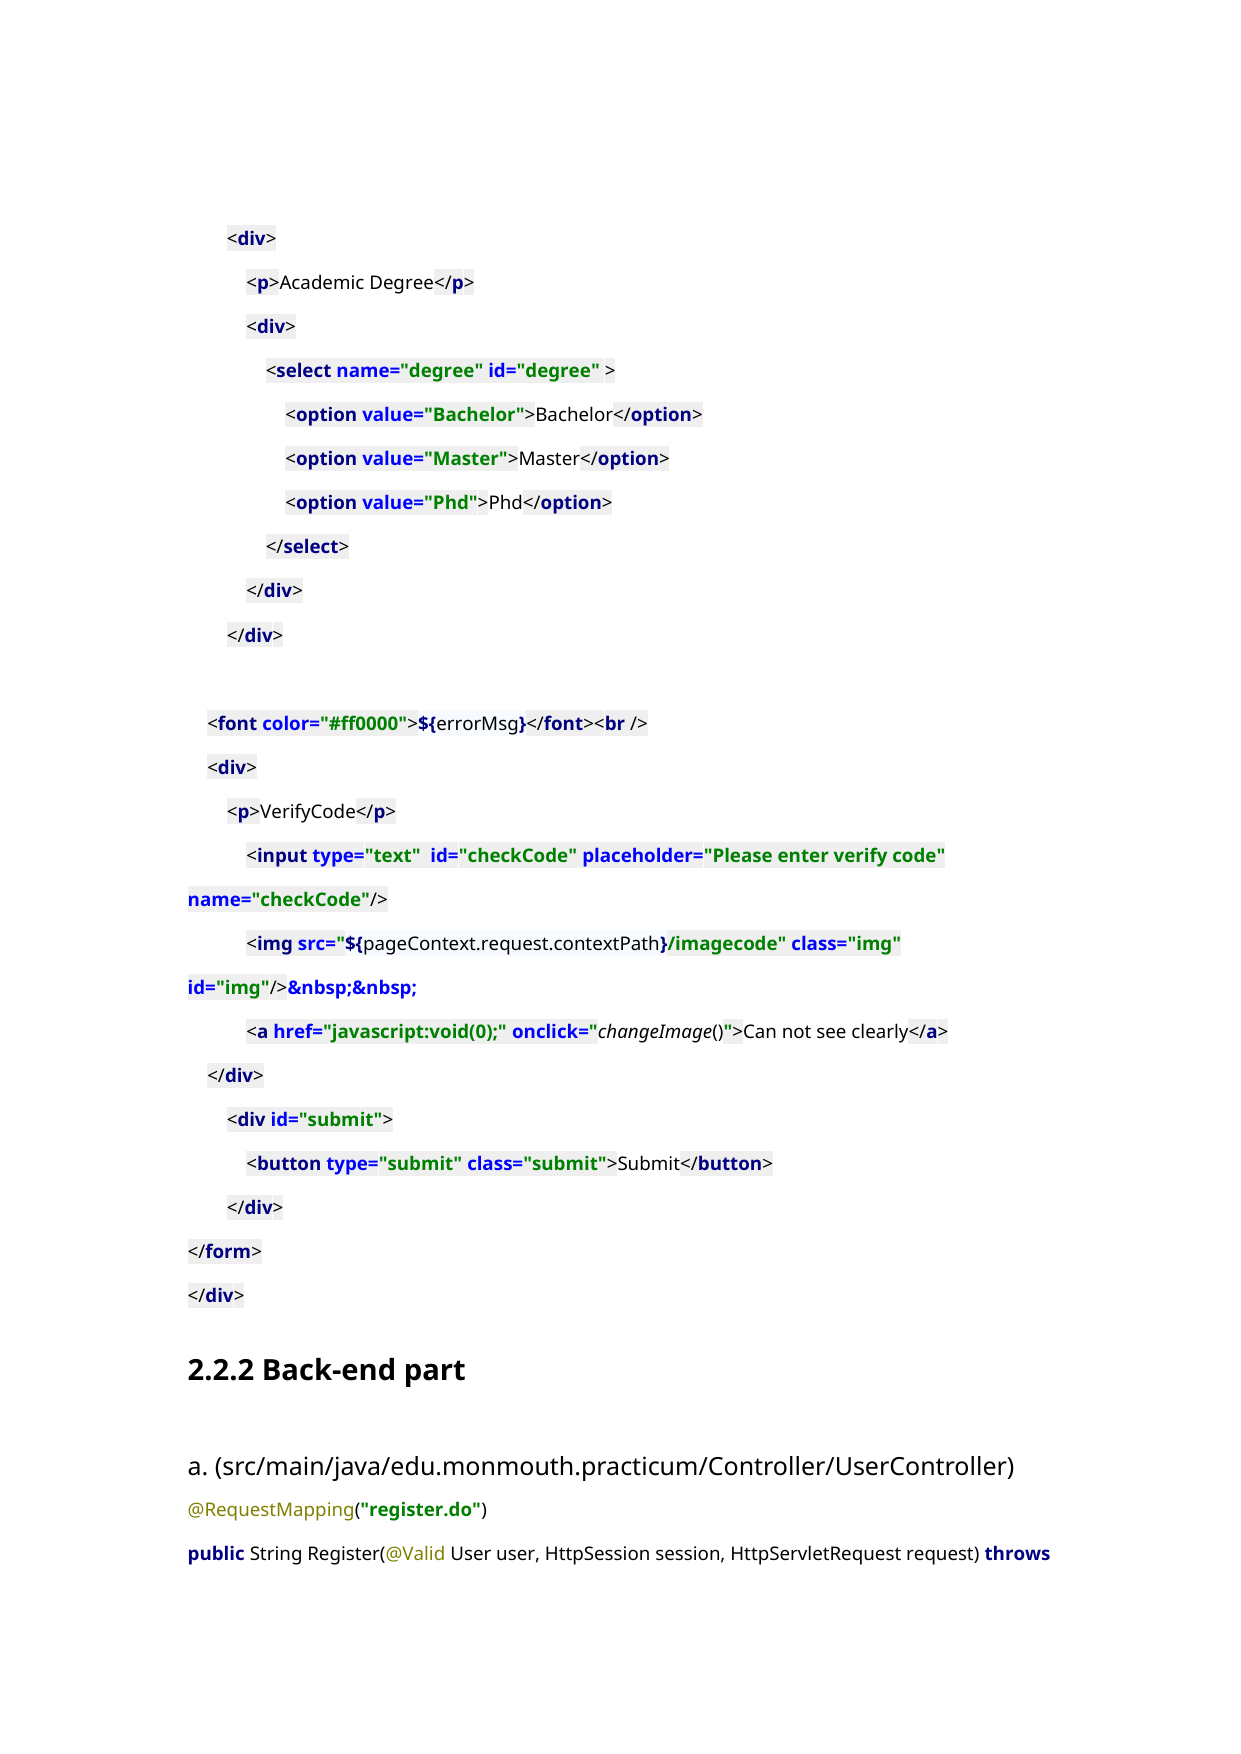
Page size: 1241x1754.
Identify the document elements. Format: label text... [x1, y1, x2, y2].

text a. (src/main/java/edu.monmouth.practicum/Controller/UserController) [187, 1443, 1053, 1487]
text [187, 1487, 1053, 1575]
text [187, 172, 1053, 1318]
subtitle 2.2.2 Back-end part [187, 1347, 1053, 1391]
